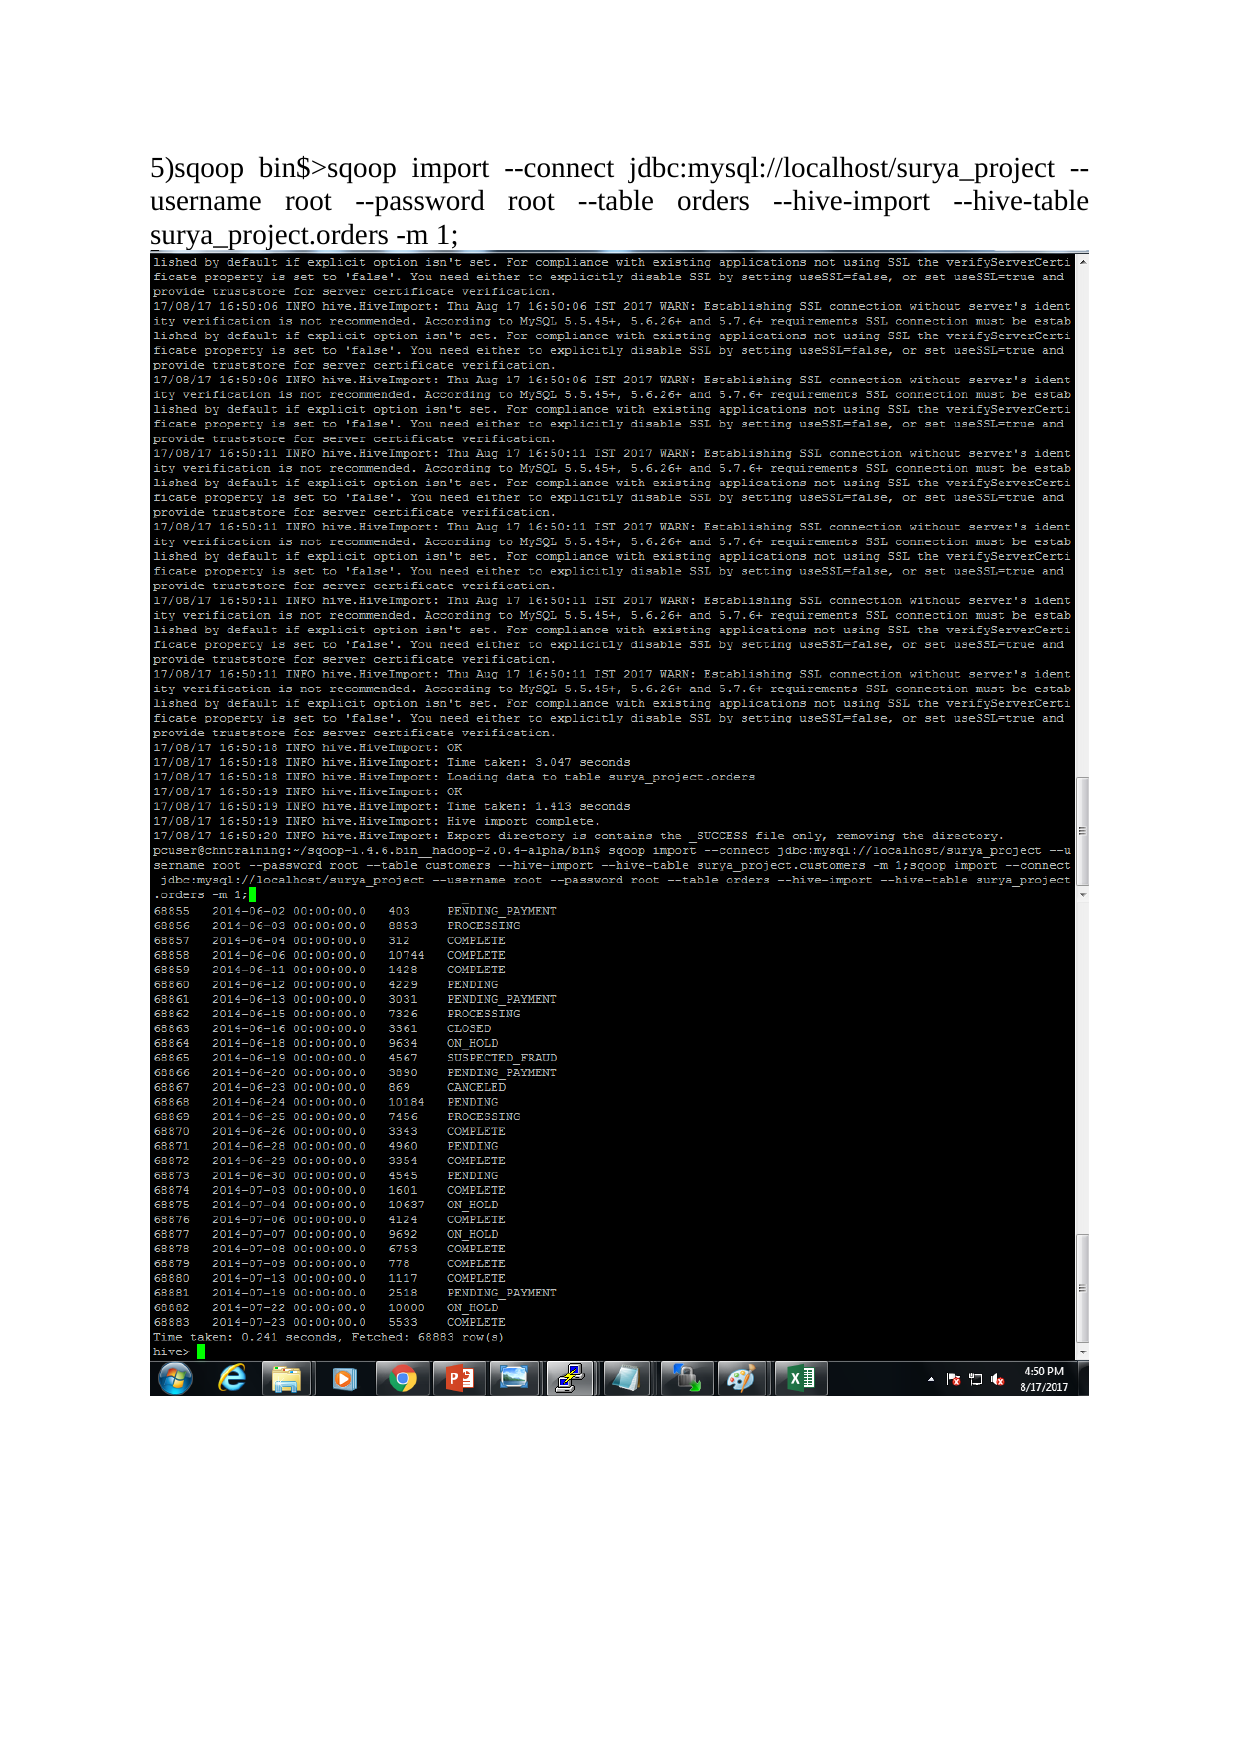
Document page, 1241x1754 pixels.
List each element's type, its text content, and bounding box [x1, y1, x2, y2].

text 5)sqoop bin$>sqoop import --connect jdbc:mysql://localhost/surya_project --username root --password root --table orders --hive-import --hive-table surya_project.orders -m 1; [150, 150, 1090, 251]
picture [150, 250, 1089, 1396]
